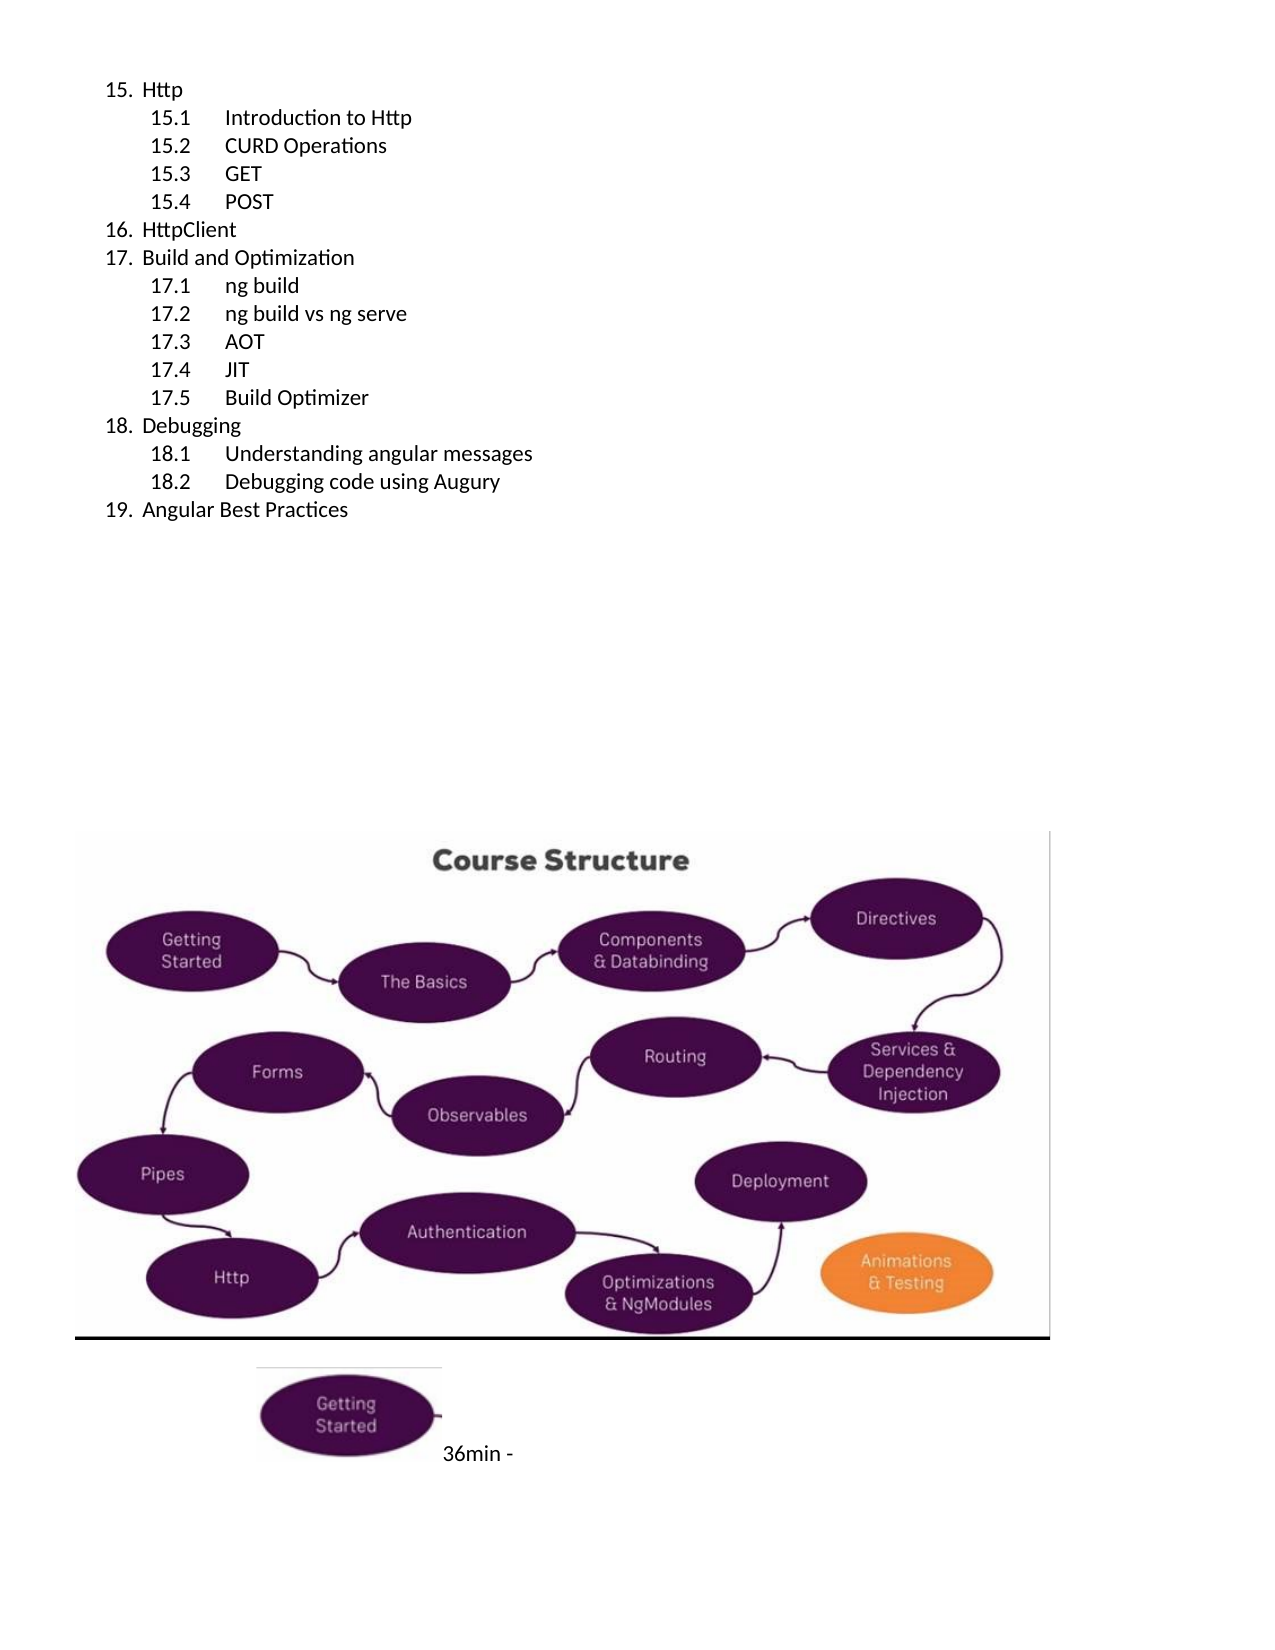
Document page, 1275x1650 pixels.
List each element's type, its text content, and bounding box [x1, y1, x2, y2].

list Build Optimizer [150, 383, 1200, 411]
picture [75, 831, 1050, 1340]
list GET [150, 159, 1200, 187]
picture [256, 1367, 443, 1462]
list Understanding angular messages [150, 439, 1200, 467]
list HttpClient [104, 215, 1200, 243]
list Build and Optimization [104, 243, 1200, 271]
list AOT [150, 327, 1200, 355]
list Debugging code using Augury [150, 467, 1200, 495]
list CURD Operations [150, 131, 1200, 159]
list Introduction to Http [150, 103, 1200, 131]
list POST [150, 187, 1200, 215]
list ng build vs ng serve [150, 299, 1200, 327]
list Debugging [104, 411, 1200, 439]
text 36min - [75, 1367, 1200, 1467]
list ng build [150, 271, 1200, 299]
list Angular Best Practices [104, 495, 1200, 523]
list JIT [150, 355, 1200, 383]
list Http [104, 75, 1200, 103]
